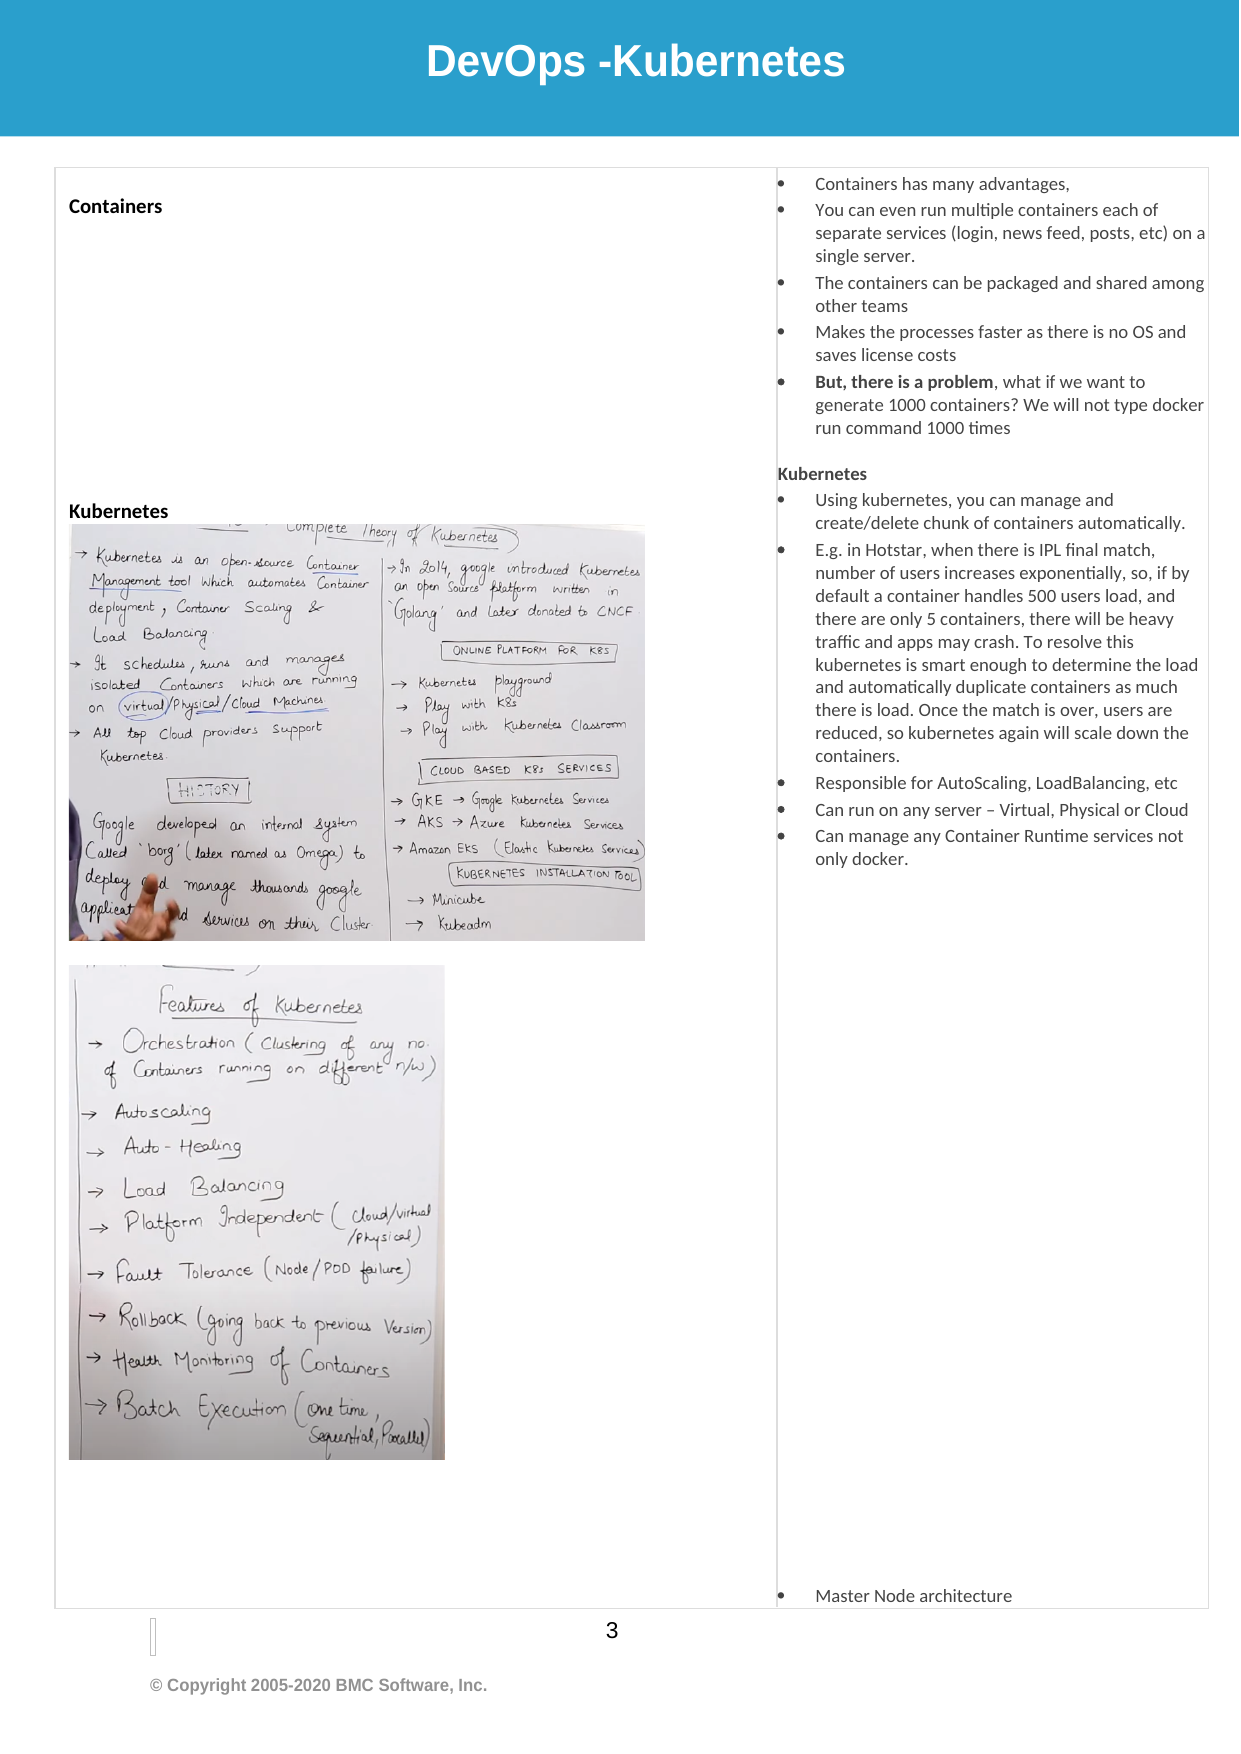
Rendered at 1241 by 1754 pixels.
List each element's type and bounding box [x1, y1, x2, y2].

table_header [56, 168, 776, 1607]
table_header [778, 168, 1208, 1607]
picture [68, 524, 645, 941]
picture [68, 965, 445, 1460]
